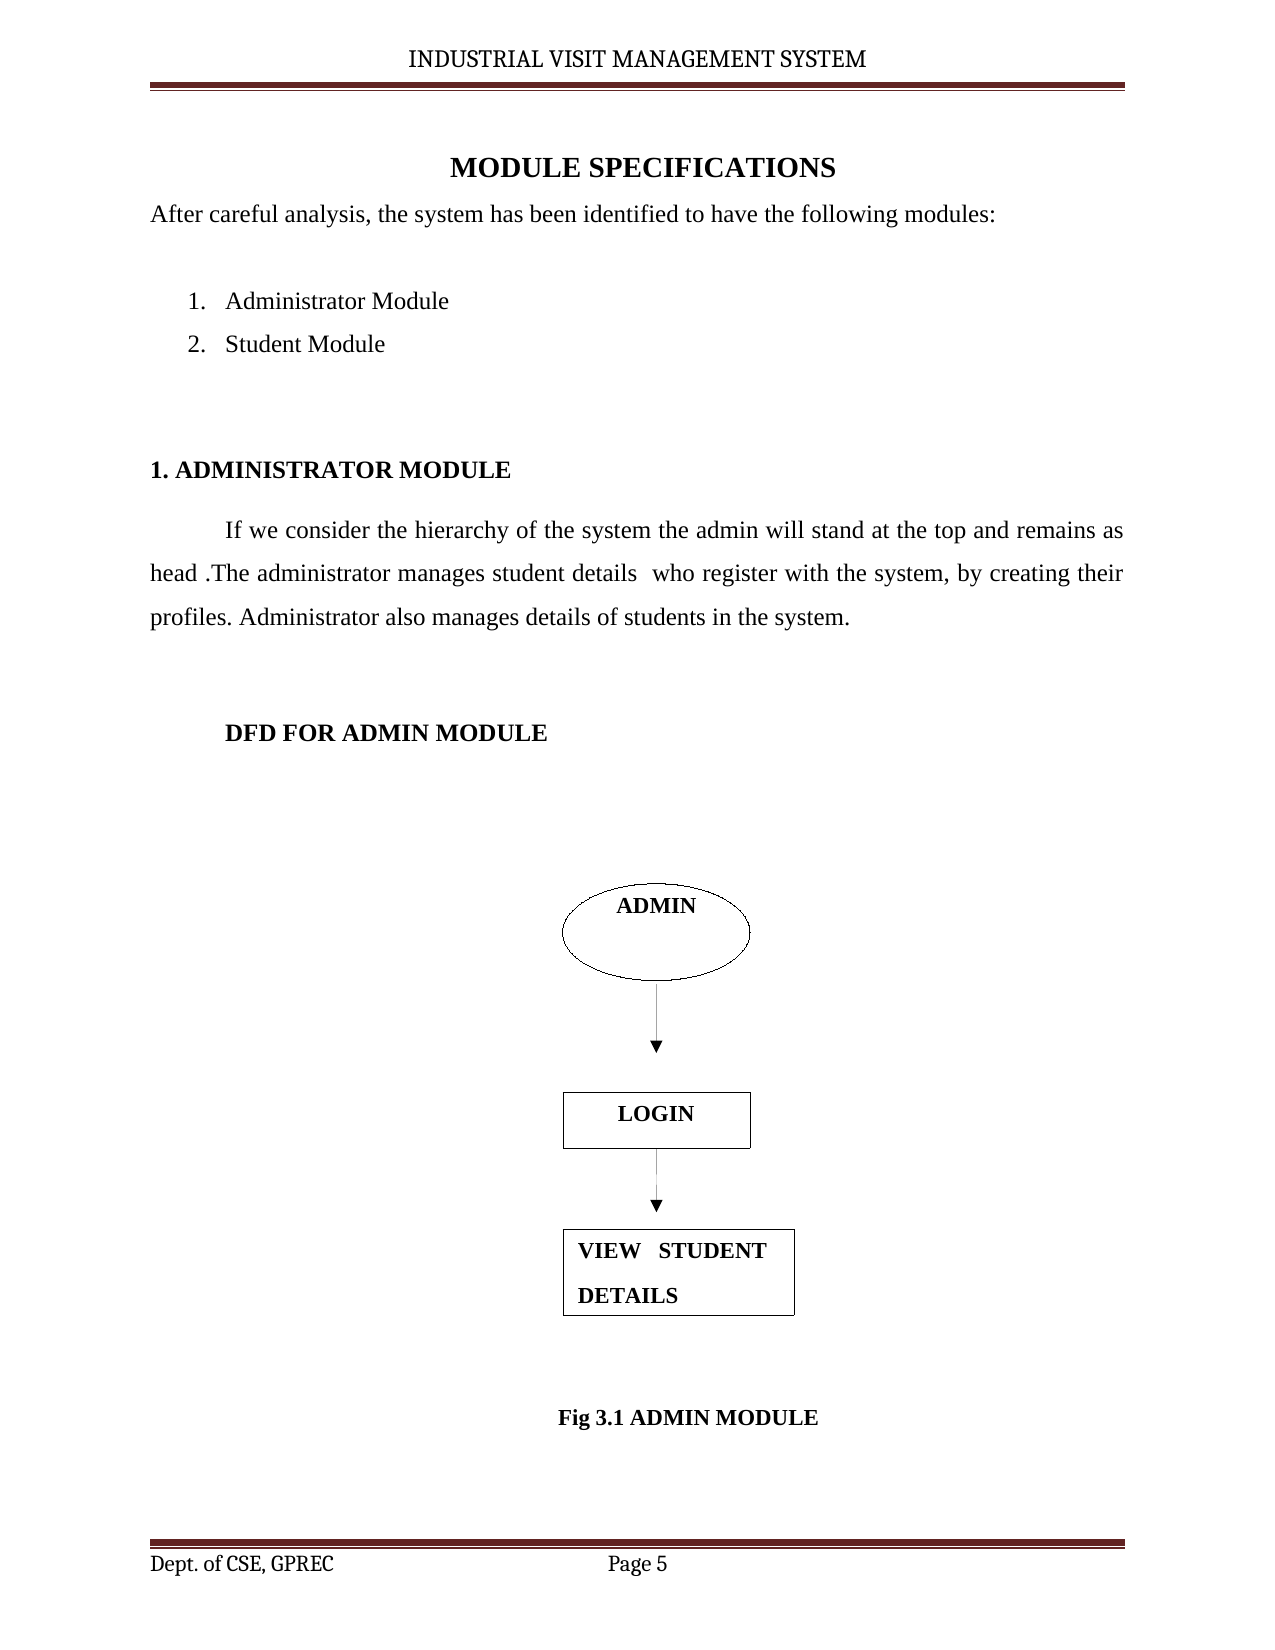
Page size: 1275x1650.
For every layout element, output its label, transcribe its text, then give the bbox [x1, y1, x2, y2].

list Administrator Module [187, 286, 1125, 314]
text DFD FOR ADMIN MODULE [150, 718, 1125, 746]
text MODULE SPECIFICATIONS [375, 150, 1125, 183]
text Fig 3.1 ADMIN MODULE [150, 1404, 1125, 1430]
text After careful analysis, the system has been identified to have the following modules: [150, 199, 1125, 227]
text 1. ADMINISTRATOR MODULE [150, 456, 1125, 484]
text If we consider the hierarchy of the system the admin will stand at the top and remains as head .The administrator manages student details who register with the system, by creating their profiles. Administrator also manages details of students in the system. [150, 515, 1125, 630]
list Student Module [187, 329, 1125, 358]
